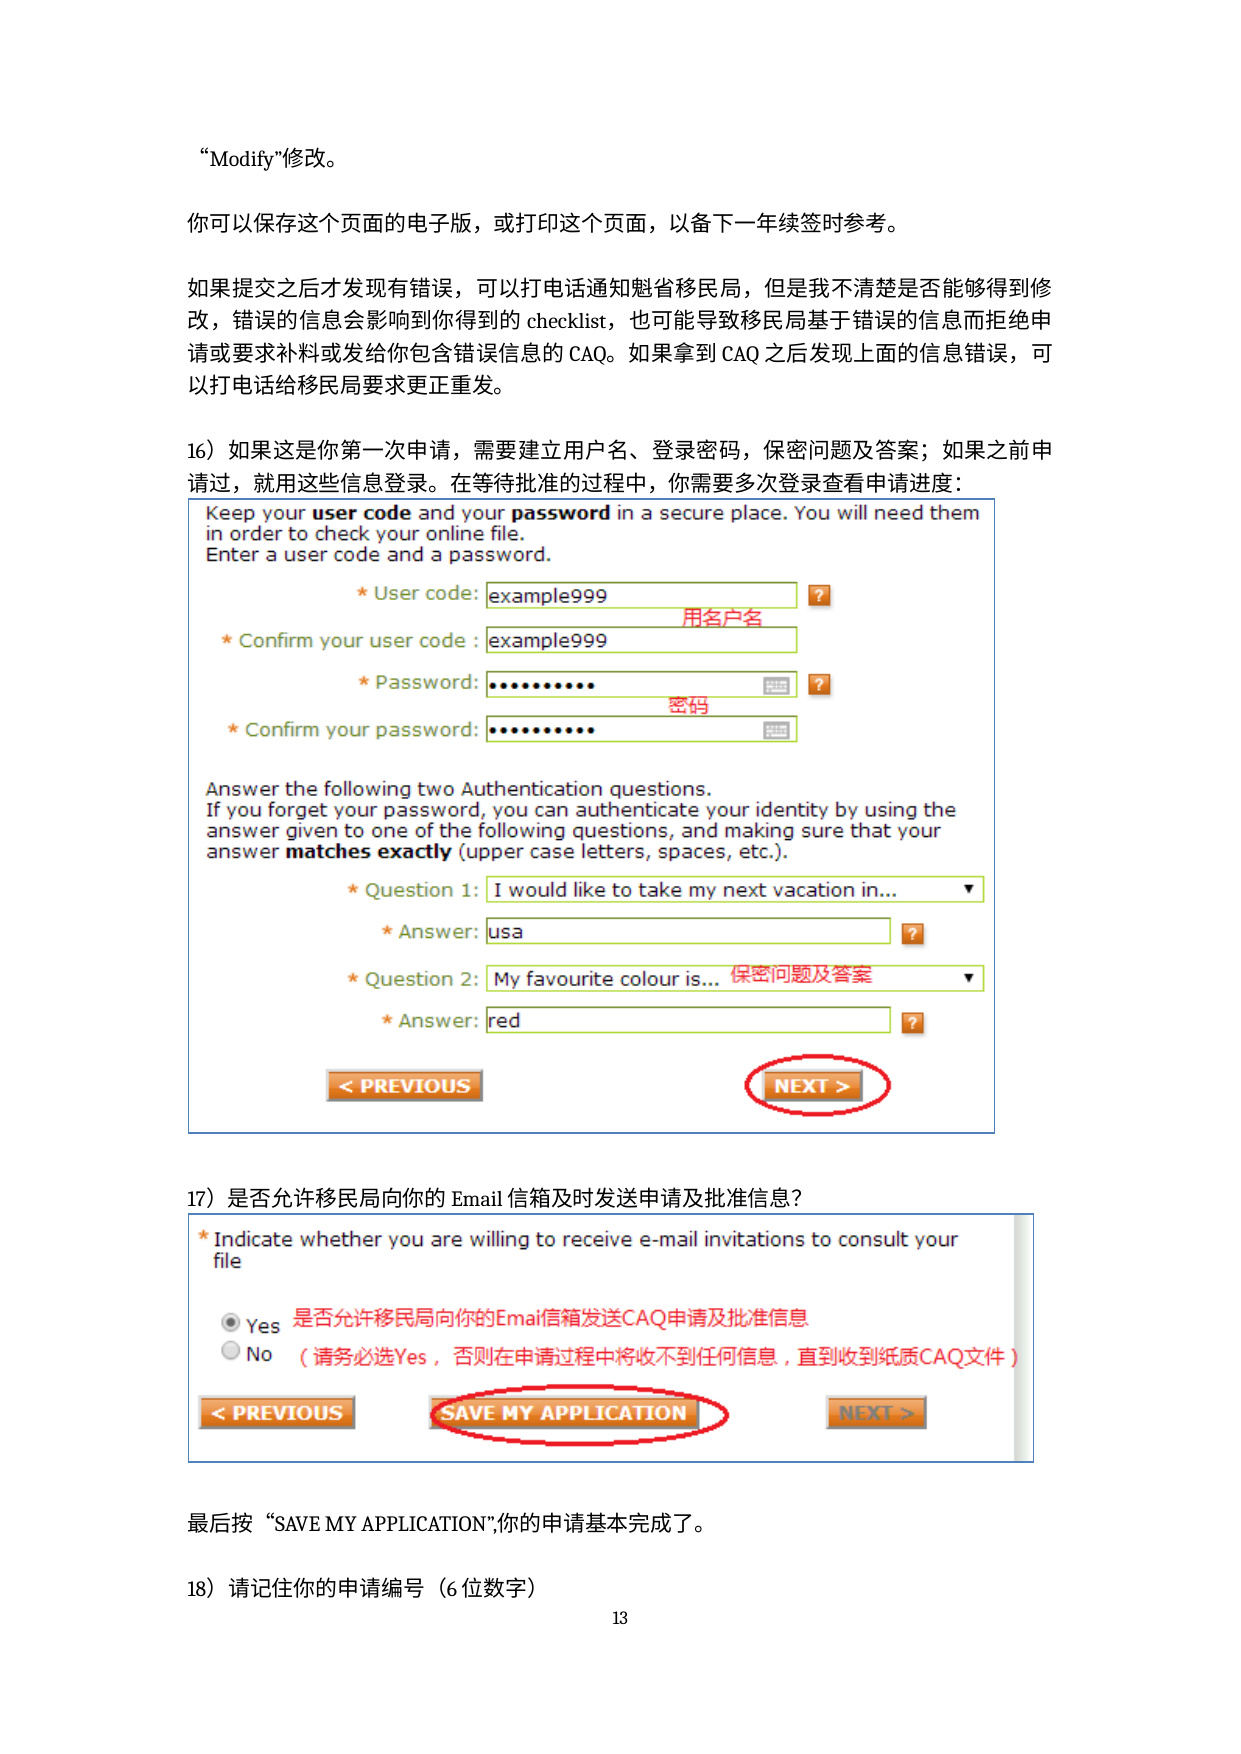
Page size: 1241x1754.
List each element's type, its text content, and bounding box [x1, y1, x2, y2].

text 18）请记住你的申请编号（6位数字） [187, 1570, 1053, 1603]
text 最后按“SAVE MY APPLICATION”,你的申请基本完成了。 [187, 1505, 1053, 1538]
text 16）如果这是你第一次申请，需要建立用户名、登录密码，保密问题及答案；如果之前申请过，就用这些信息登录。在等待批准的过程中，你需要多次登录查看申请进度： [187, 433, 1053, 498]
text 你可以保存这个页面的电子版，或打印这个页面，以备下一年续签时参考。 [187, 205, 1053, 238]
text 如果提交之后才发现有错误，可以打电话通知魁省移民局，但是我不清楚是否能够得到修改，错误的信息会影响到你得到的checklist，也可能导致移民局基于错误的信息而拒绝申请或要求补料或发给你包含错误信息的CAQ。如果拿到CAQ 之后发现上面的信息错误，可以打电话给移民局要求更正重发。 [187, 270, 1053, 400]
picture [189, 1215, 1033, 1461]
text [187, 140, 1053, 173]
text 17）是否允许移民局向你的Email信箱及时发送申请及批准信息？ [187, 1180, 1053, 1213]
picture [189, 500, 994, 1132]
